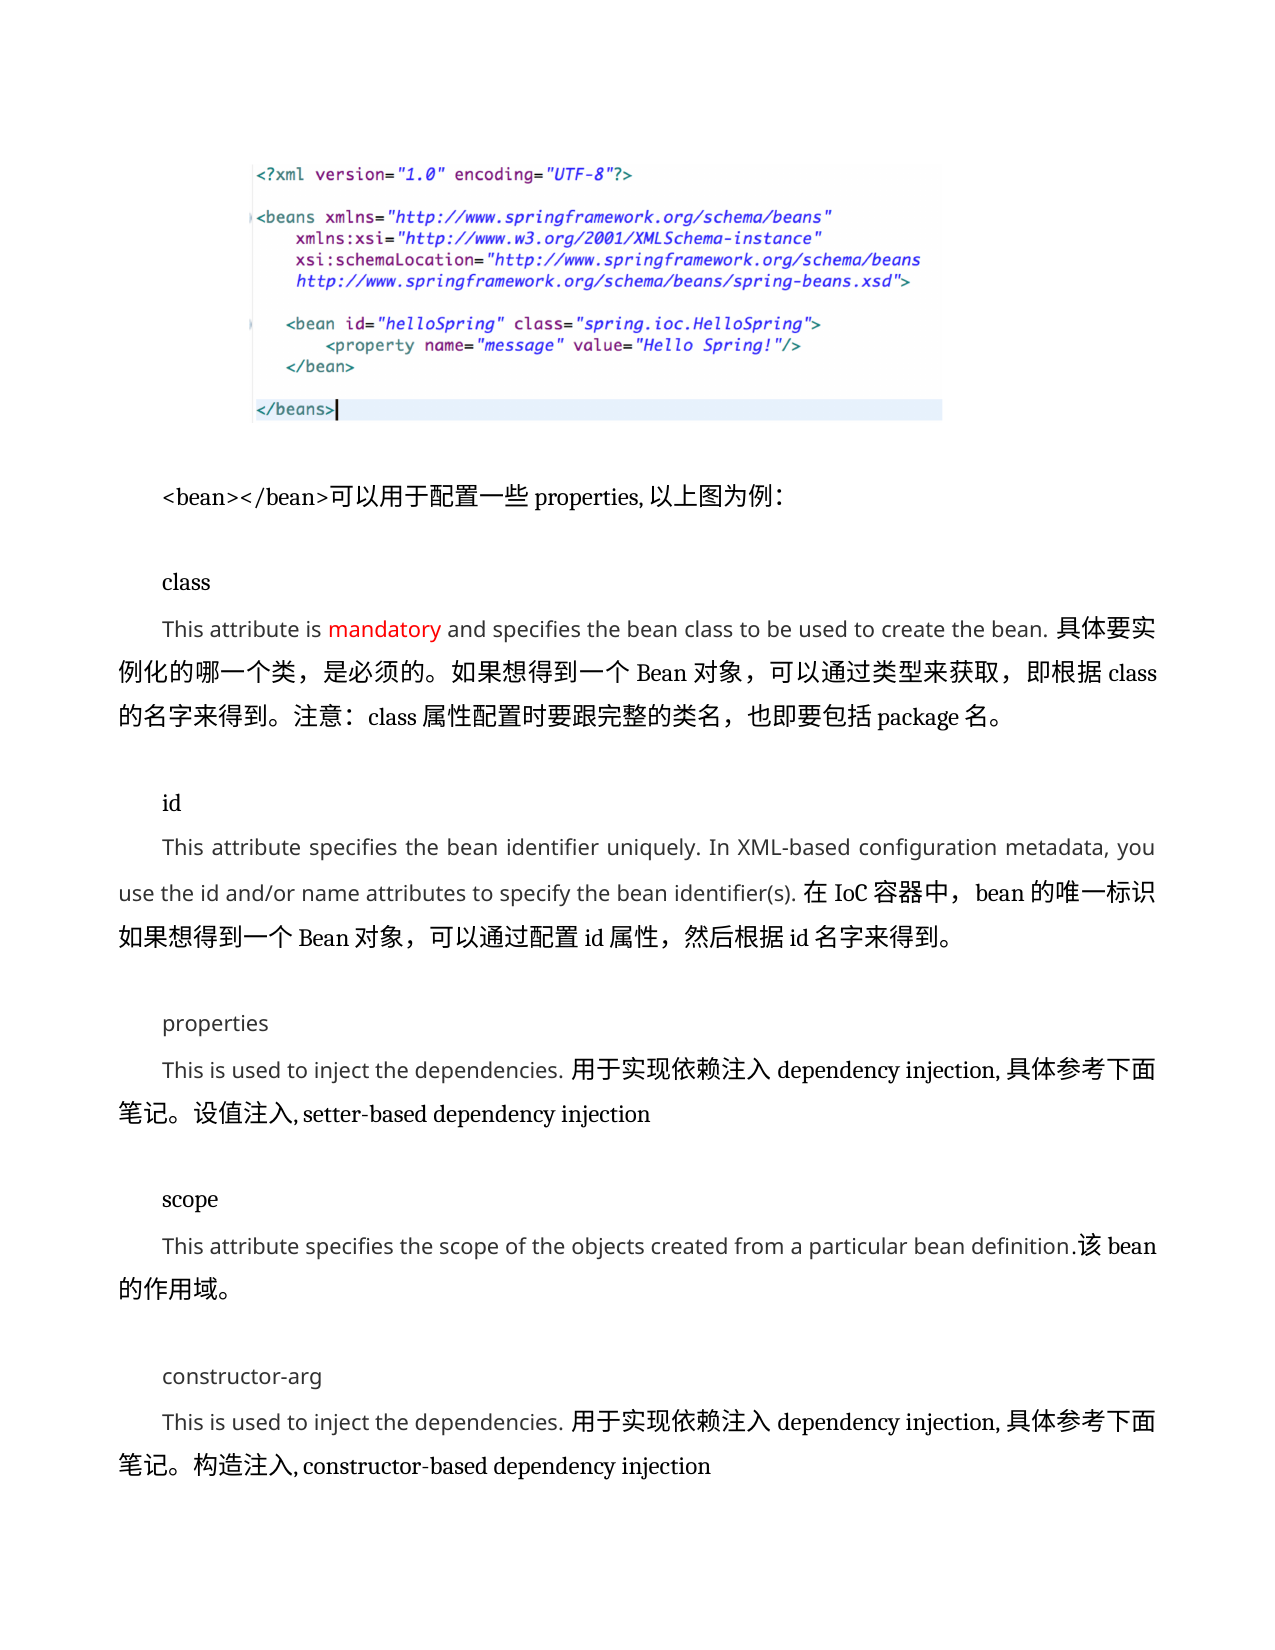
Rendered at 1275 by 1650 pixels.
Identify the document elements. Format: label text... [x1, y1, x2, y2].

picture [249, 164, 943, 423]
text This attribute is mandatory and specifies the bean class to be used to create the bean. 具体要实例化的哪一个类，是必须的。如果想得到一个Bean对象，可以通过类型来获取，即根据class的名字来得到。注意：class属性配置时要跟完整的类名，也即要包括package名。 [118, 605, 1157, 737]
text This attribute specifies the scope of the objects created from a particular bean definition.该bean的作用域。 [118, 1222, 1157, 1310]
text This is used to inject the dependencies. 用于实现依赖注入dependency injection, 具体参考下面笔记。构造注入, constructor-based dependency injection [118, 1398, 1157, 1486]
text constructor-arg [118, 1354, 1157, 1398]
text properties [118, 1001, 1157, 1045]
text scope [118, 1177, 1157, 1222]
text class [118, 561, 1157, 605]
text <bean></bean>可以用于配置一些properties, 以上图为例： [118, 472, 1157, 517]
text This is used to inject the dependencies. 用于实现依赖注入dependency injection, 具体参考下面笔记。设值注入, setter-based dependency injection [118, 1045, 1157, 1133]
text id [118, 781, 1157, 825]
text This attribute specifies the bean identifier uniquely. In XML-based configuration metadata, you use the id and/or name attributes to specify the bean identifier(s). 在IoC容器中，bean的唯一标识。如果想得到一个Bean对象，可以通过配置id属性，然后根据id名字来得到。 [118, 825, 1157, 957]
